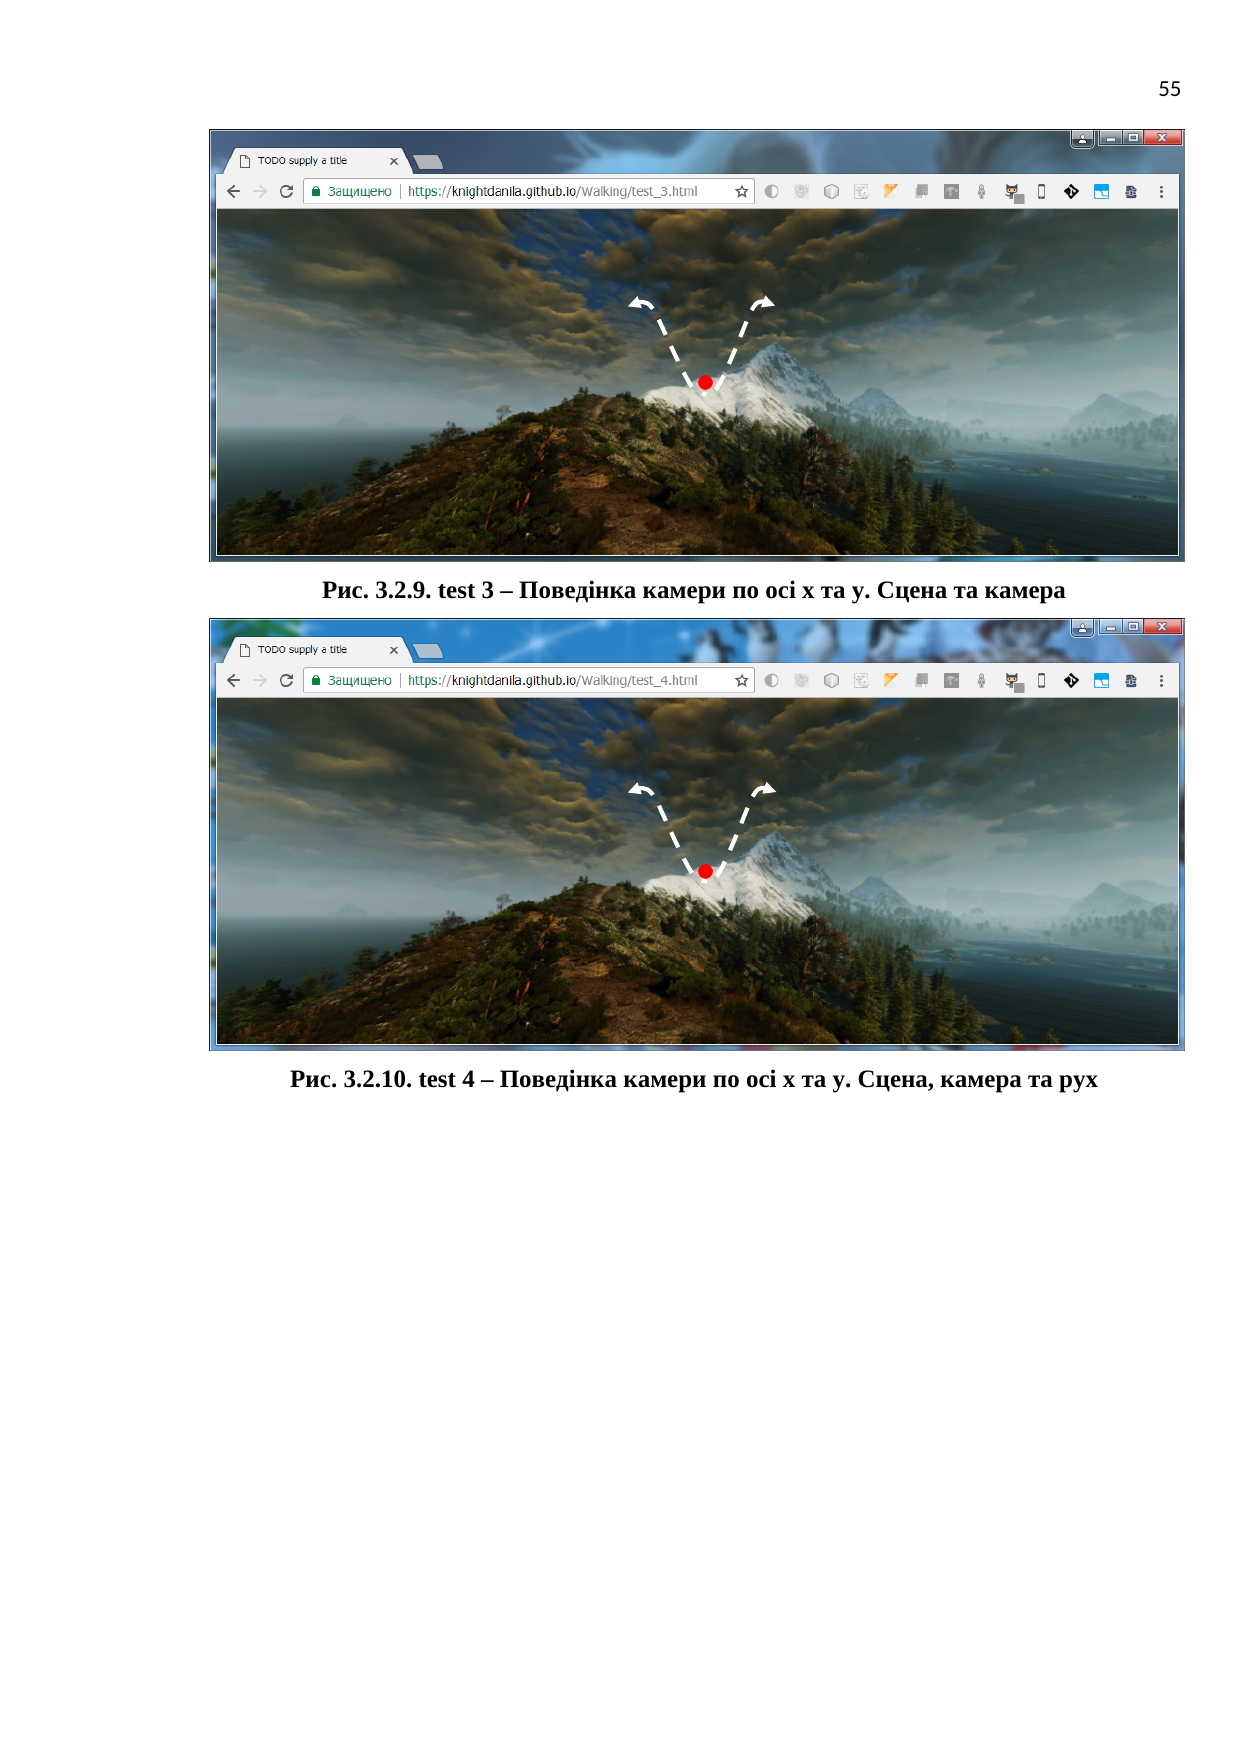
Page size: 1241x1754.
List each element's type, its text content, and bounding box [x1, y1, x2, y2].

text Рис. 3.2.10. test 4 – Поведінка камери по осі х та у. Сцена, камера та рух [207, 1064, 1181, 1093]
picture [209, 618, 1185, 1051]
text Рис. 3.2.9. test 3 – Поведінка камери по осі х та у. Сцена та камера [207, 576, 1181, 604]
picture [209, 129, 1185, 562]
